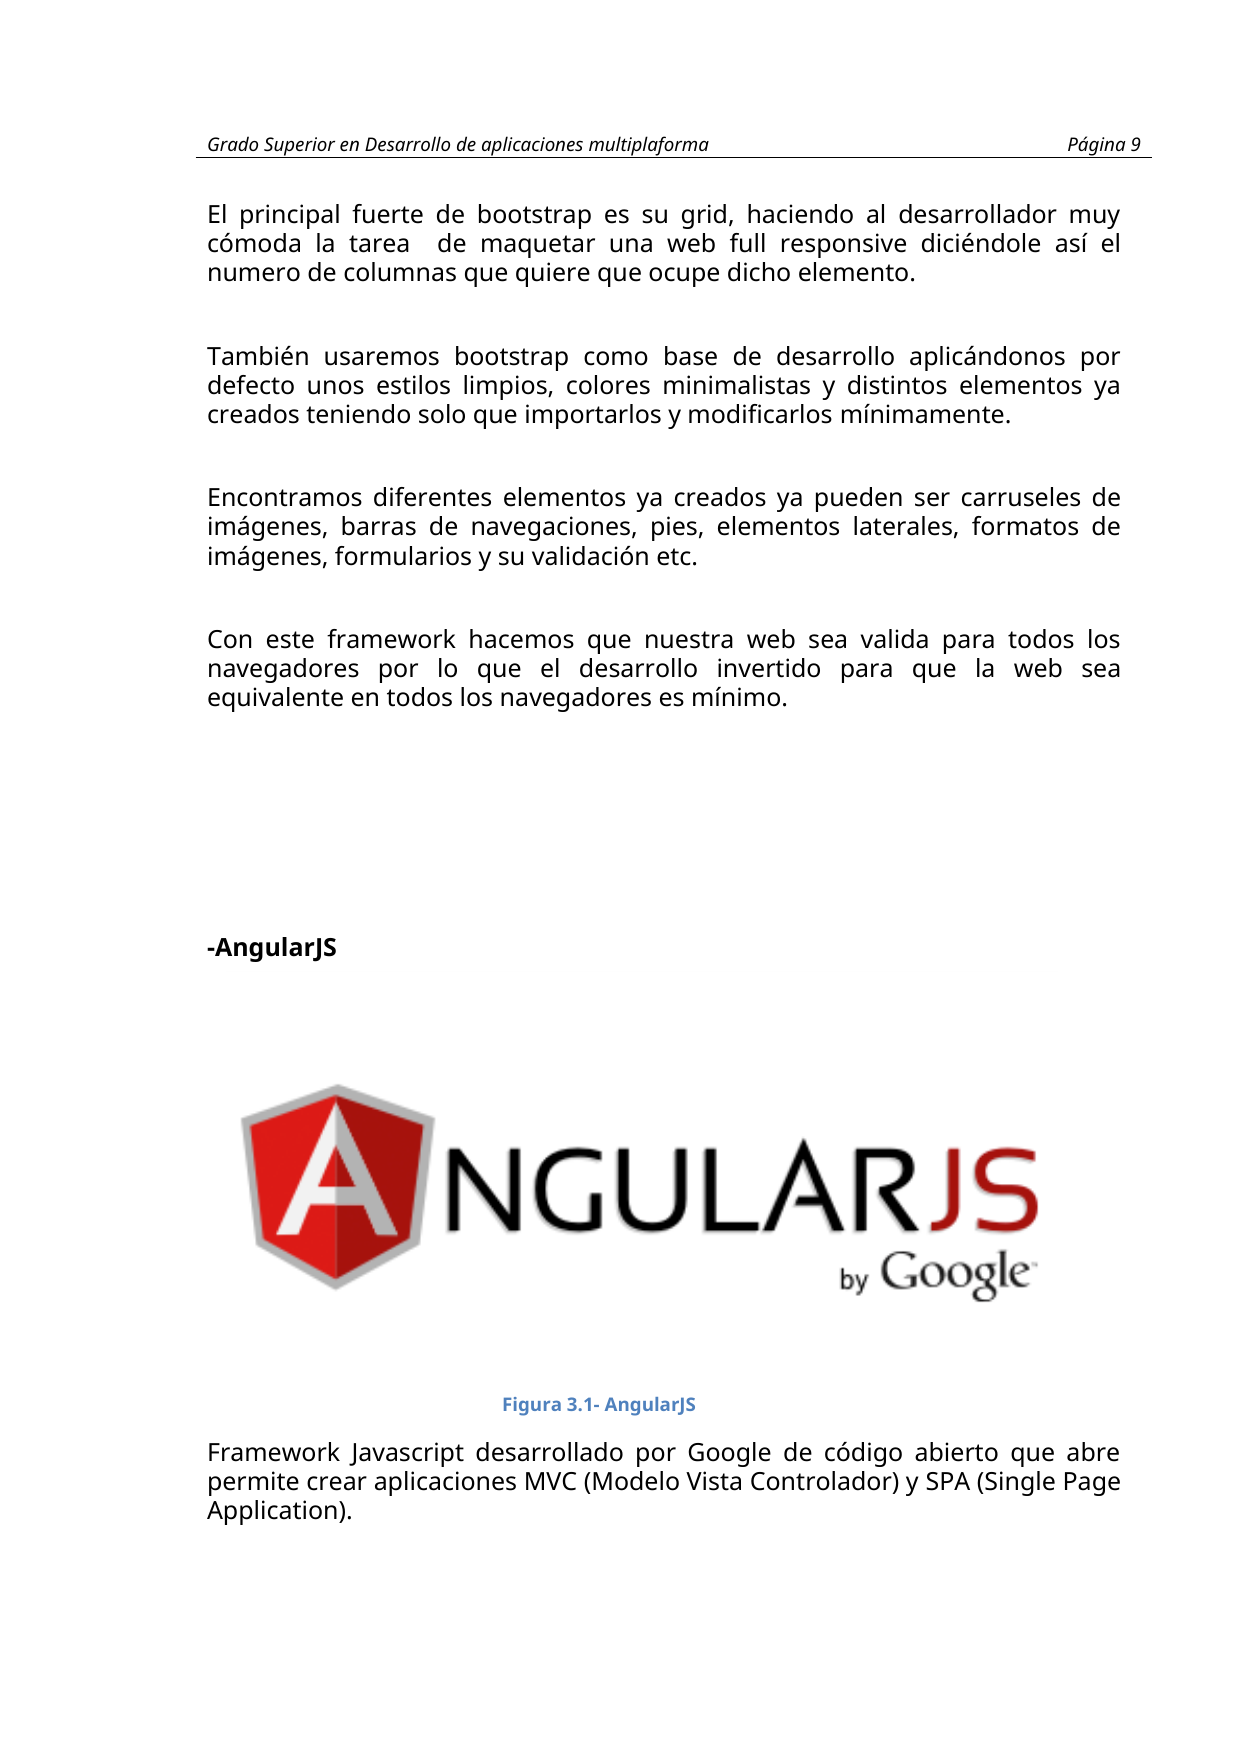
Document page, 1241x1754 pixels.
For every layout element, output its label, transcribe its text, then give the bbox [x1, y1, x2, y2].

text Encontramos diferentes elementos ya creados ya pueden ser carruseles de imágenes, barras de navegaciones, pies, elementos laterales, formatos de imágenes, formularios y su validación etc. [207, 483, 1122, 571]
text Figura 3.1- AngularJS [428, 1392, 1122, 1417]
text Framework Javascript desarrollado por Google de código abierto que abre permite crear aplicaciones MVC (Modelo Vista Controlador) y SPA (Single Page Application). [207, 1438, 1122, 1525]
picture [225, 970, 1059, 1353]
text También usaremos bootstrap como base de desarrollo aplicándonos por defecto unos estilos limpios, colores minimalistas y distintos elementos ya creados teniendo solo que importarlos y modificarlos mínimamente. [207, 342, 1122, 429]
text -AngularJS [207, 933, 1122, 962]
text El principal fuerte de bootstrap es su grid, haciendo al desarrollador muy cómoda la tarea de maquetar una web full responsive diciéndole así el numero de columnas que quiere que ocupe dicho elemento. [207, 200, 1122, 287]
text Con este framework hacemos que nuestra web sea valida para todos los navegadores por lo que el desarrollo invertido para que la web sea equivalente en todos los navegadores es mínimo. [207, 625, 1122, 712]
